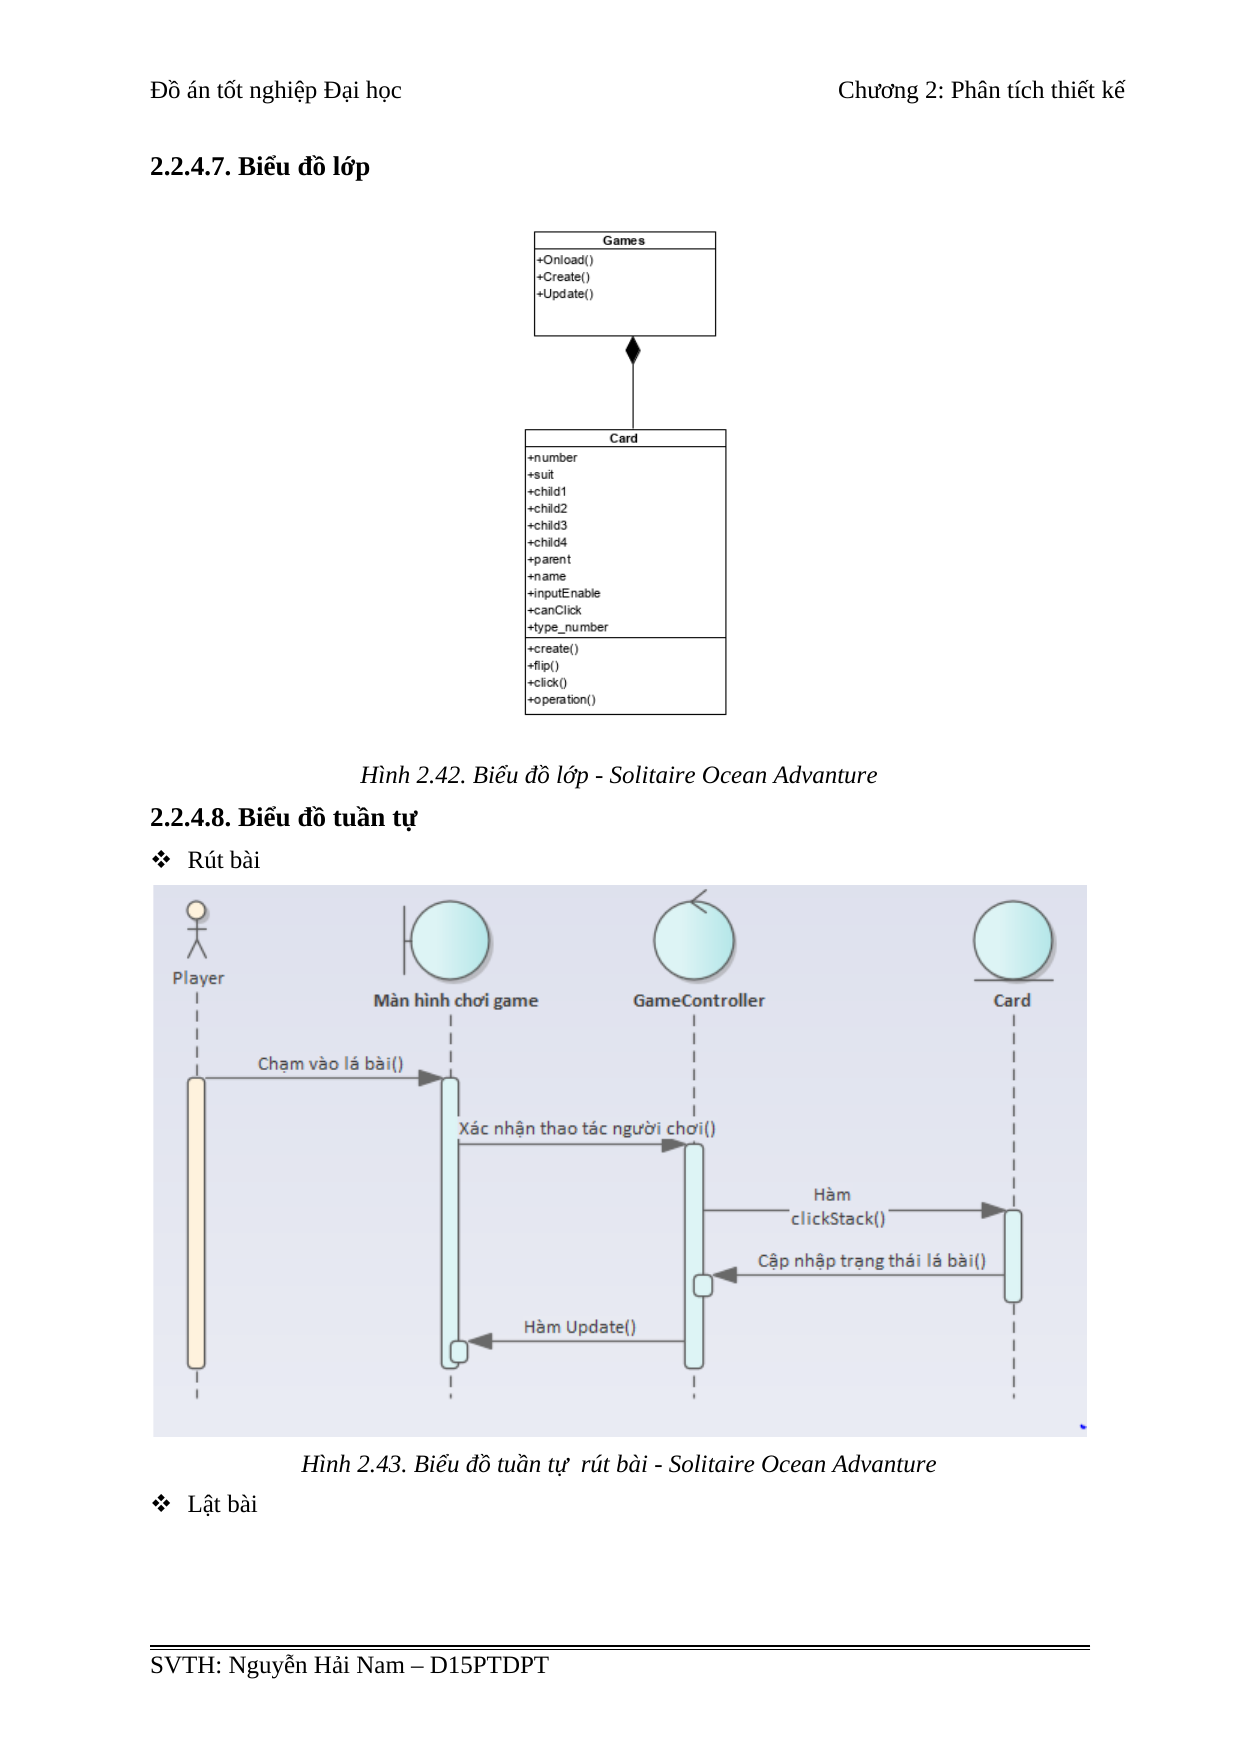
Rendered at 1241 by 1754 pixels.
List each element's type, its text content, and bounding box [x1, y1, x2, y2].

text Hình 2.42. Biểu đồ lớp - Solitaire Ocean Advanture [150, 761, 1090, 789]
subtitle 2.2.4.7. Biểu đồ lớp [150, 150, 1090, 181]
list Lật bài [150, 1489, 1090, 1518]
text Hình 2.43. Biểu đồ tuần tự rút bài - Solitaire Ocean Advanture [150, 1449, 1090, 1478]
subtitle 2.2.4.8. Biểu đồ tuần tự [150, 801, 1090, 832]
list Rút bài [150, 845, 1090, 873]
picture [153, 885, 1087, 1437]
picture [447, 193, 793, 749]
